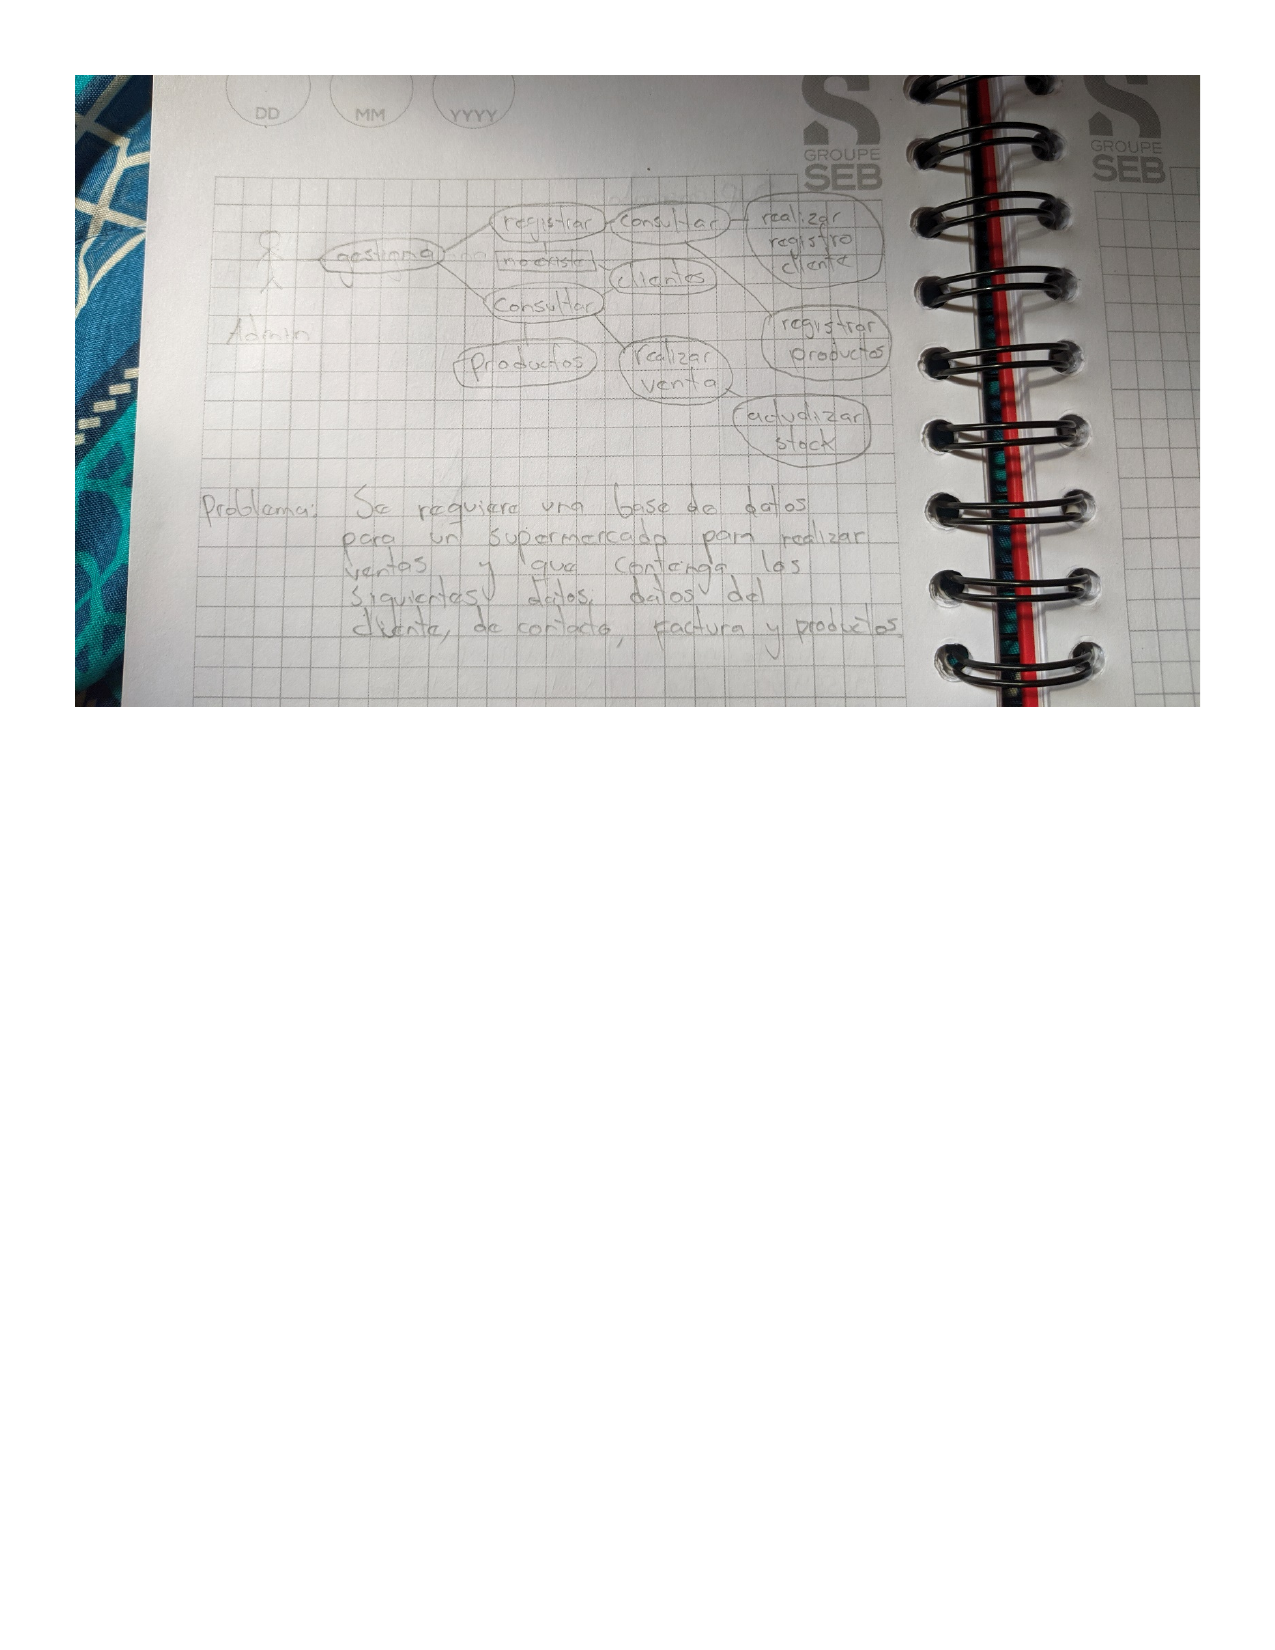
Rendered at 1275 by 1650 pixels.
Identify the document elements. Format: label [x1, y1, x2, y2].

picture [75, 75, 1200, 707]
